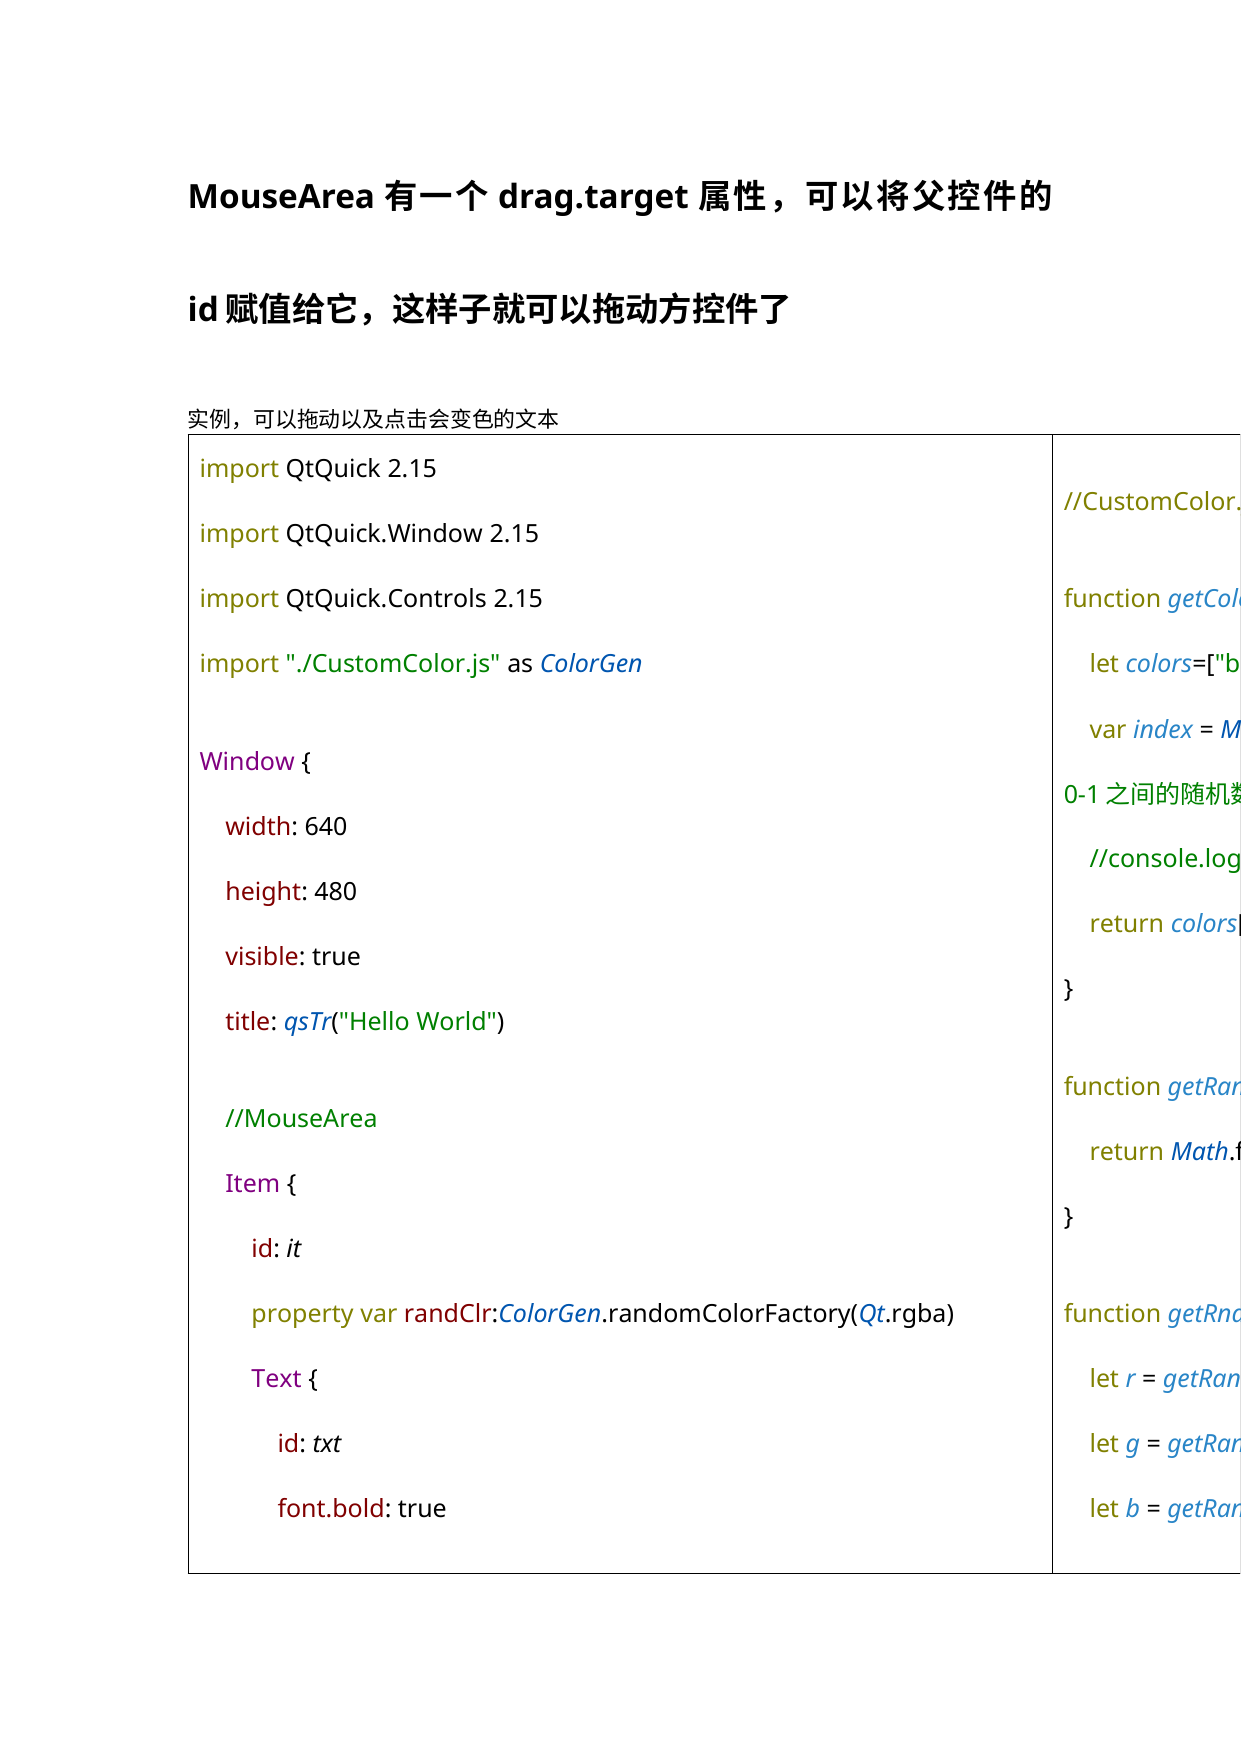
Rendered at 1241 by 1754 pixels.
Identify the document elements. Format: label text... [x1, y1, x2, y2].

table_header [1053, 435, 1240, 1573]
text 实例，可以拖动以及点击会变色的文本 [187, 402, 1053, 434]
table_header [189, 435, 1052, 1573]
subtitle MouseArea有一个drag.target属性，可以将父控件的id赋值给它，这样子就可以拖动方控件了 [187, 162, 1053, 339]
